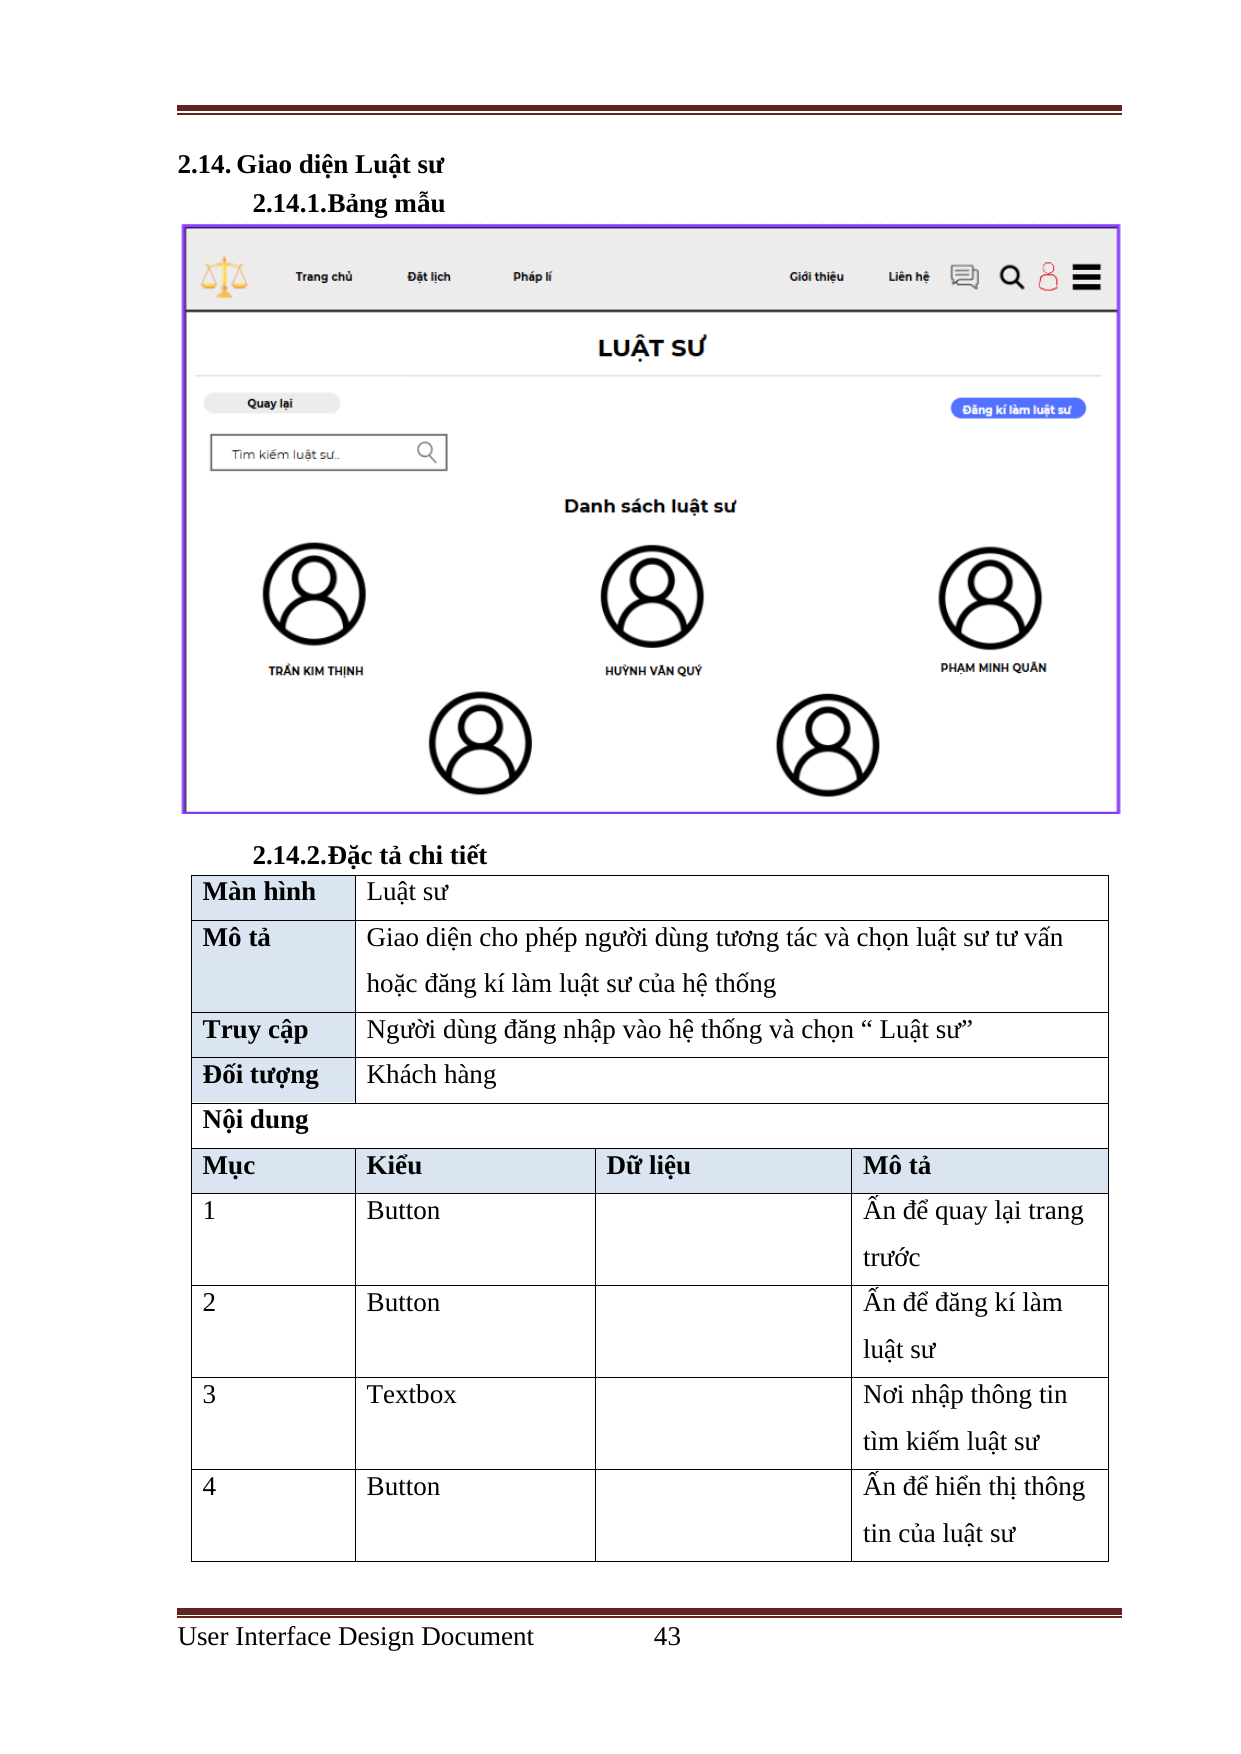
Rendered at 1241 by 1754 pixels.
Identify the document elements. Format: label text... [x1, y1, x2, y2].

table_cell Mô tả [192, 921, 355, 1012]
table_cell Người dùng đăng nhập vào hệ thống và chọn “ Luật sư” [356, 1013, 1108, 1057]
table_cell Ấn để đăng kí làm luật sư [852, 1286, 1108, 1377]
table_cell 1 [192, 1194, 355, 1285]
table_cell Button [356, 1194, 595, 1285]
table_cell Mục [192, 1149, 355, 1193]
table_cell Đối tượng [192, 1058, 355, 1102]
table_cell 4 [192, 1470, 355, 1561]
table_cell [596, 1286, 851, 1377]
table_cell Ấn để hiển thị thông tin của luật sư [852, 1470, 1108, 1561]
table_cell Button [356, 1470, 595, 1561]
table_cell Nội dung [192, 1104, 1108, 1148]
table_cell [596, 1470, 851, 1561]
picture [177, 223, 1123, 814]
table_header Màn hình [192, 876, 355, 920]
table_cell Nơi nhập thông tin tìm kiếm luật sư [852, 1378, 1108, 1469]
table_cell Truy cập [192, 1013, 355, 1057]
table_cell Ấn để quay lại trang trước [852, 1194, 1108, 1285]
table_cell Giao diện cho phép người dùng tương tác và chọn luật sư tư vấn hoặc đăng kí làm luật sư của hệ thống [356, 921, 1108, 1012]
table_cell Textbox [356, 1378, 595, 1469]
table_cell Dữ liệu [596, 1149, 851, 1193]
subtitle Đặc tả chi tiết [252, 839, 1122, 870]
table_cell Mô tả [852, 1149, 1108, 1193]
table_cell Kiểu [356, 1149, 595, 1193]
table_cell Khách hàng [356, 1058, 1108, 1102]
table_cell 2 [192, 1286, 355, 1377]
subtitle Giao diện Luật sư [177, 148, 1122, 179]
table_cell Button [356, 1286, 595, 1377]
table_cell 3 [192, 1378, 355, 1469]
table_header Luật sư [356, 876, 1108, 920]
table_cell [596, 1378, 851, 1469]
table_cell [596, 1194, 851, 1285]
subtitle Bảng mẫu [252, 188, 1122, 219]
